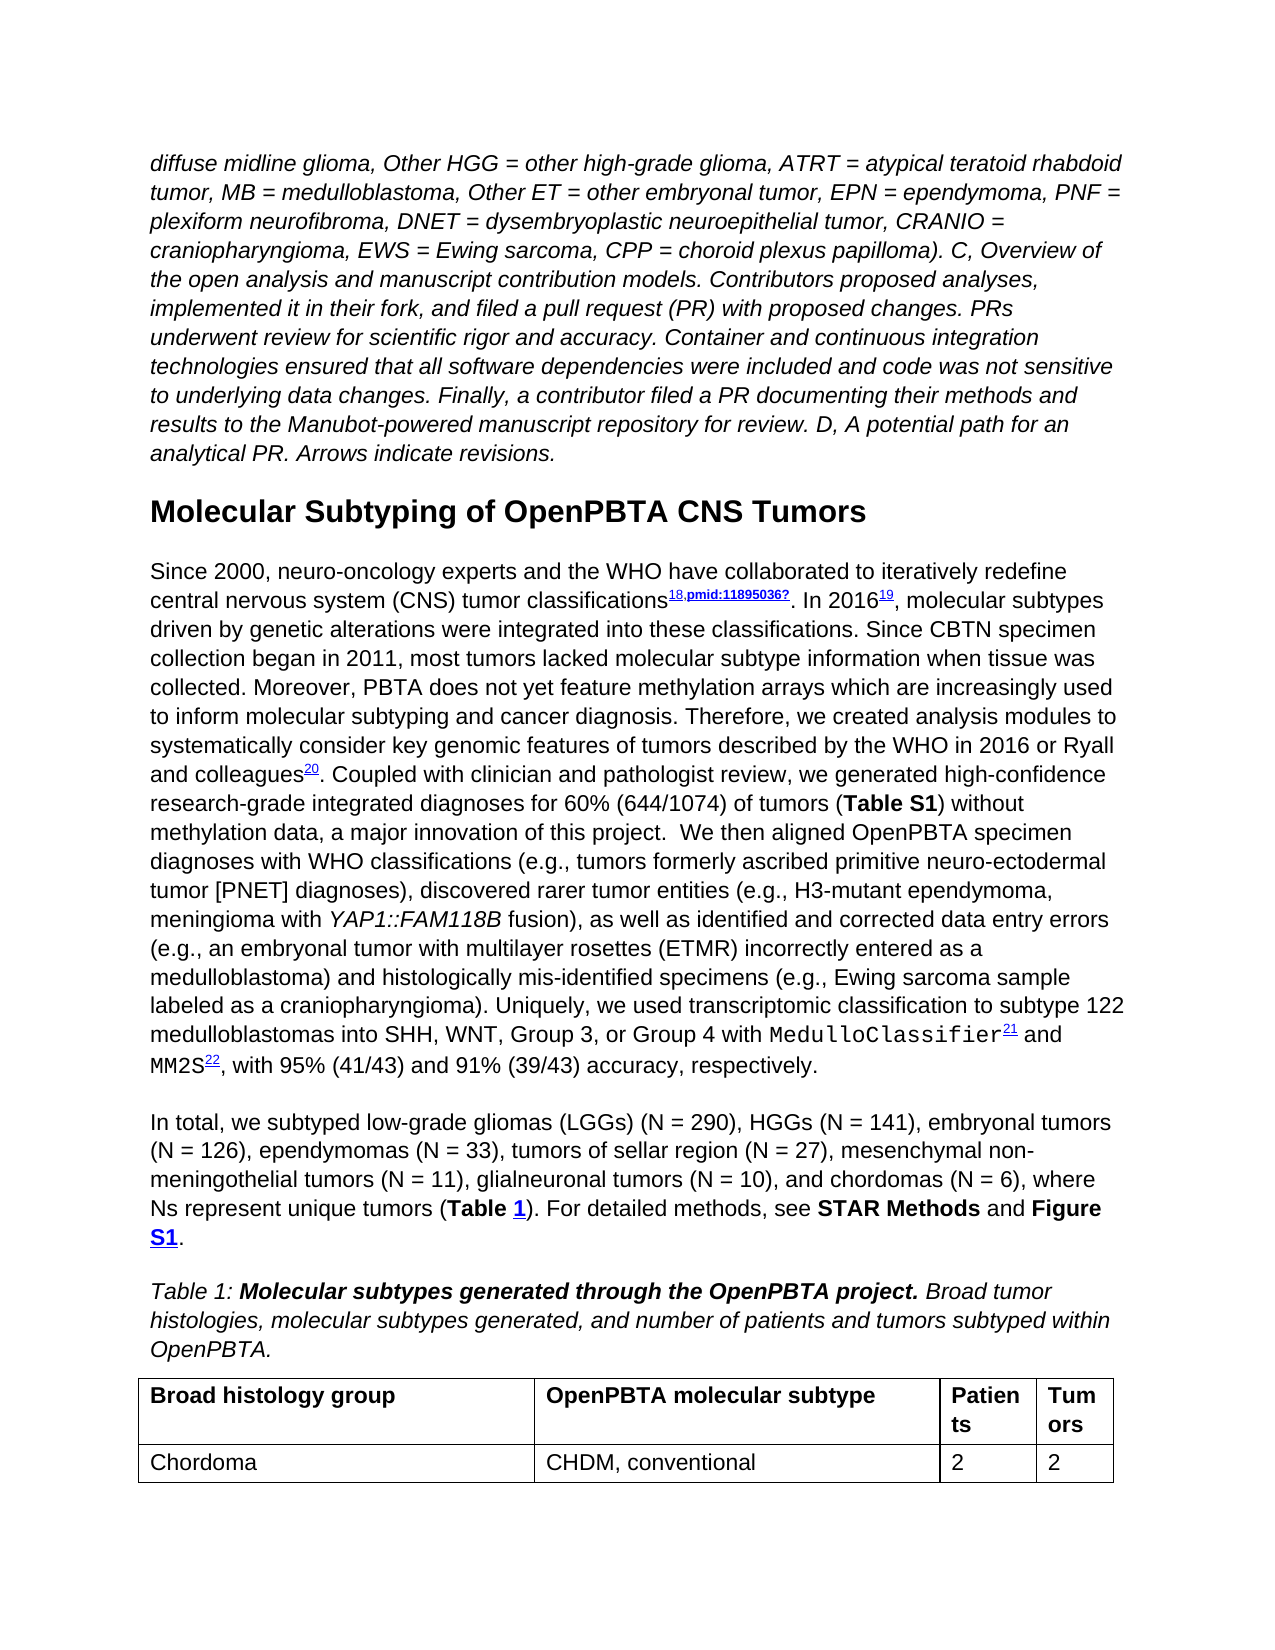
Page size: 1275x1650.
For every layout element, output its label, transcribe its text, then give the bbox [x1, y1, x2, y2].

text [150, 150, 1125, 466]
table_cell 2 [941, 1445, 1036, 1482]
text Since 2000, neuro-oncology experts and the WHO have collaborated to iteratively redefine central nervous system (CNS) tumor classifications18,pmid:11895036?. In 201619, molecular subtypes driven by genetic alterations were integrated into these classifications. Since CBTN specimen collection began in 2011, most tumors lacked molecular subtype information when tissue was collected. Moreover, PBTA does not yet feature methylation arrays which are increasingly used to inform molecular subtyping and cancer diagnosis. Therefore, we created analysis modules to systematically consider key genomic features of tumors described by the WHO in 2016 or Ryall and colleagues20. Coupled with clinician and pathologist review, we generated high-confidence research-grade integrated diagnoses for 60% (644/1074) of tumors (Table S1) without methylation data, a major innovation of this project. We then aligned OpenPBTA specimen diagnoses with WHO classifications (e.g., tumors formerly ascribed primitive neuro-ectodermal tumor [PNET] diagnoses), discovered rarer tumor entities (e.g., H3-mutant ependymoma, meningioma with YAP1::FAM118B fusion), as well as identified and corrected data entry errors (e.g., an embryonal tumor with multilayer rosettes (ETMR) incorrectly entered as a medulloblastoma) and histologically mis-identified specimens (e.g., Ewing sarcoma sample labeled as a craniopharyngioma). Uniquely, we used transcriptomic classification to subtype 122 medulloblastomas into SHH, WNT, Group 3, or Group 4 with MedulloClassifier21 and MM2S22, with 95% (41/43) and 91% (39/43) accuracy, respectively. [150, 558, 1125, 1081]
table_header Broad histology group [139, 1379, 534, 1444]
table_header OpenPBTA molecular subtype [535, 1379, 939, 1444]
table_cell CHDM, conventional [535, 1445, 939, 1482]
text In total, we subtyped low-grade gliomas (LGGs) (N = 290), HGGs (N = 141), embryonal tumors (N = 126), ependymomas (N = 33), tumors of sellar region (N = 27), mesenchymal non-meningothelial tumors (N = 11), glialneuronal tumors (N = 10), and chordomas (N = 6), where Ns represent unique tumors (Table 1). For detailed methods, see STAR Methods and Figure S1. [150, 1108, 1125, 1251]
table_cell 2 [1037, 1445, 1113, 1482]
table_header Tumors [1037, 1379, 1113, 1444]
table_header Patients [941, 1379, 1036, 1444]
text Table 1: Molecular subtypes generated through the OpenPBTA project. Broad tumor histologies, molecular subtypes generated, and number of patients and tumors subtyped within OpenPBTA. [150, 1278, 1125, 1362]
subtitle Molecular Subtyping of OpenPBTA CNS Tumors [150, 493, 1125, 529]
table_cell Chordoma [139, 1445, 534, 1482]
